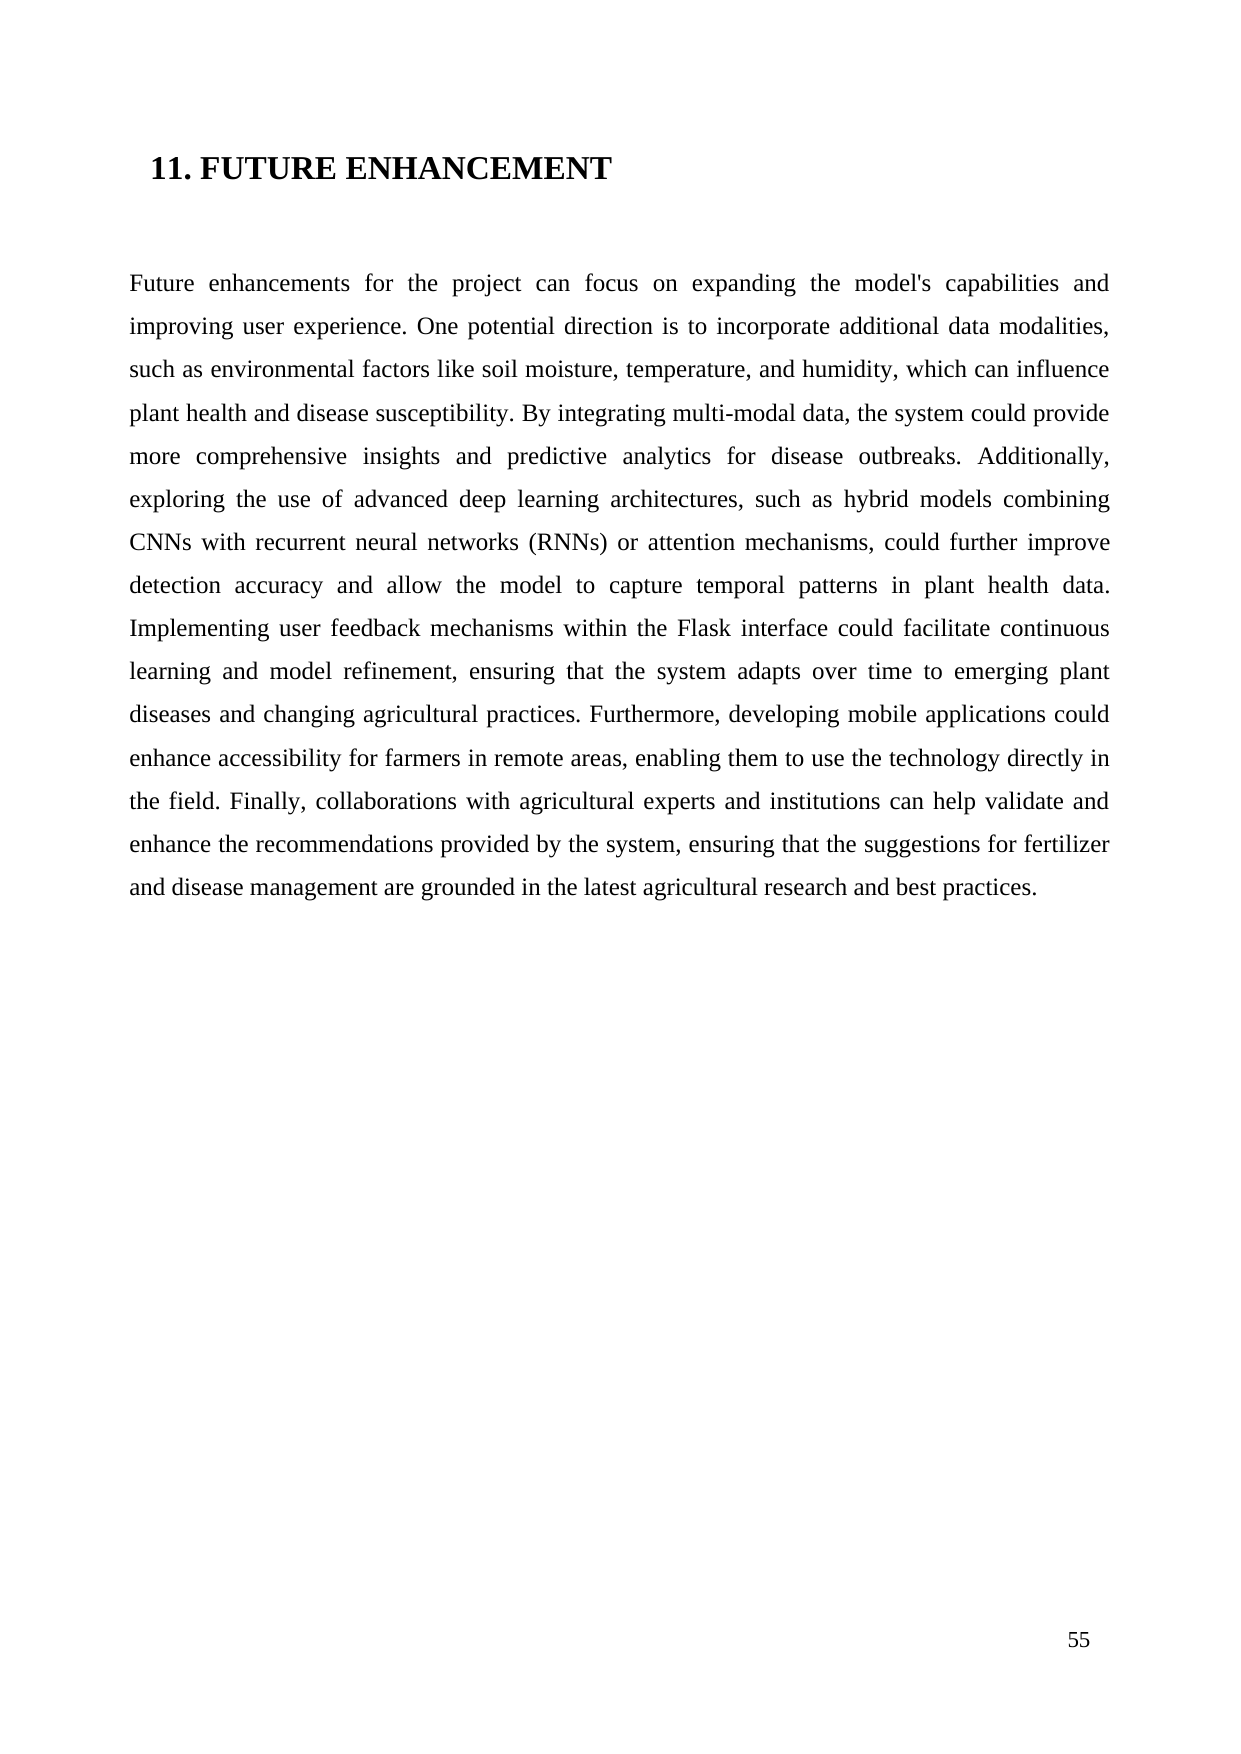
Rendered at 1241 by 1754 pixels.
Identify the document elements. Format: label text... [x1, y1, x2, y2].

text Future enhancements for the project can focus on expanding the model's capabilities and improving user experience. One potential direction is to incorporate additional data modalities, such as environmental factors like soil moisture, temperature, and humidity, which can influence plant health and disease susceptibility. By integrating multi-modal data, the system could provide more comprehensive insights and predictive analytics for disease outbreaks. Additionally, exploring the use of advanced deep learning architectures, such as hybrid models combining CNNs with recurrent neural networks (RNNs) or attention mechanisms, could further improve detection accuracy and allow the model to capture temporal patterns in plant health data. Implementing user feedback mechanisms within the Flask interface could facilitate continuous learning and model refinement, ensuring that the system adapts over time to emerging plant diseases and changing agricultural practices. Furthermore, developing mobile applications could enhance accessibility for farmers in remote areas, enabling them to use the technology directly in the field. Finally, collaborations with agricultural experts and institutions can help validate and enhance the recommendations provided by the system, ensuring that the suggestions for fertilizer and disease management are grounded in the latest agricultural research and best practices. [129, 268, 1111, 901]
list FUTURE ENHANCEMENT [150, 148, 1111, 187]
